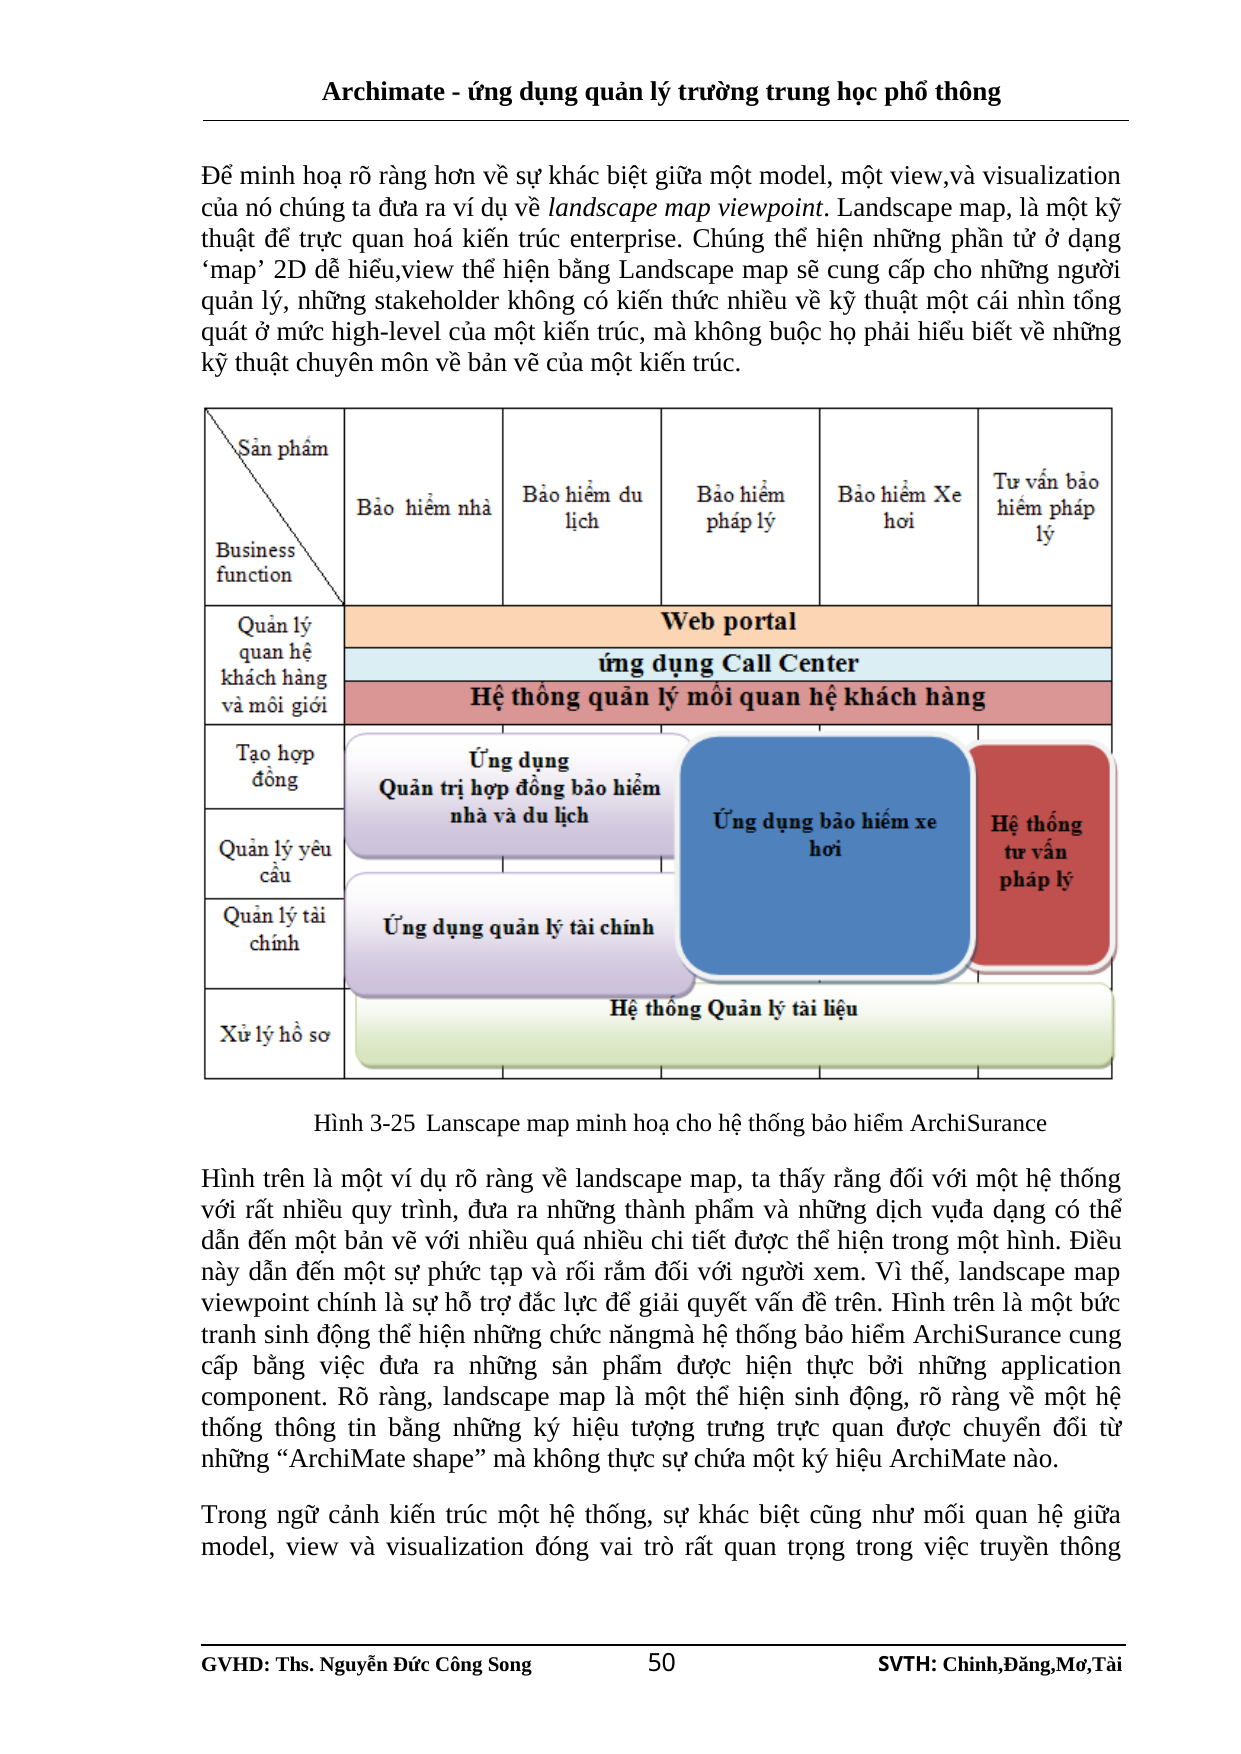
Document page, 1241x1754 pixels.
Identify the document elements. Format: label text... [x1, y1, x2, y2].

text Lanscape map minh hoạ cho hệ thống bảo hiểm ArchiSurance [238, 1108, 1122, 1137]
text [201, 1498, 1122, 1561]
text Để minh hoạ rõ ràng hơn về sự khác biệt giữa một model, một view,và visualization của nó chúng ta đưa ra ví dụ về landscape map viewpoint. Landscape map, là một kỹ thuật để trực quan hoá kiến trúc enterprise. Chúng thể hiện những phần tử ở dạng ‘map’ 2D dễ hiểu,view thể hiện bằng Landscape map sẽ cung cấp cho những người quản lý, những stakeholder không có kiến thức nhiều về kỹ thuật một cái nhìn tổng quát ở mức high-level của một kiến trúc, mà không buộc họ phải hiểu biết về những kỹ thuật chuyên môn về bản vẽ của một kiến trúc. [201, 159, 1122, 377]
picture [200, 402, 1123, 1084]
text Hình trên là một ví dụ rõ ràng về landscape map, ta thấy rằng đối với một hệ thống với rất nhiều quy trình, đưa ra những thành phẩm và những dịch vụđa dạng có thể dẫn đến một bản vẽ với nhiều quá nhiều chi tiết được thể hiện trong một hình. Điều này dẫn đến một sự phức tạp và rối rắm đối với người xem. Vì thế, landscape map viewpoint chính là sự hỗ trợ đắc lực để giải quyết vấn đề trên. Hình trên là một bức tranh sinh động thể hiện những chức năngmà hệ thống bảo hiểm ArchiSurance cung cấp bằng việc đưa ra những sản phẩm được hiện thực bởi những application component. Rõ ràng, landscape map là một thể hiện sinh động, rõ ràng về một hệ thống thông tin bằng những ký hiệu tượng trưng trực quan được chuyển đổi từ những “ArchiMate shape” mà không thực sự chứa một ký hiệu ArchiMate nào. [201, 1162, 1122, 1473]
